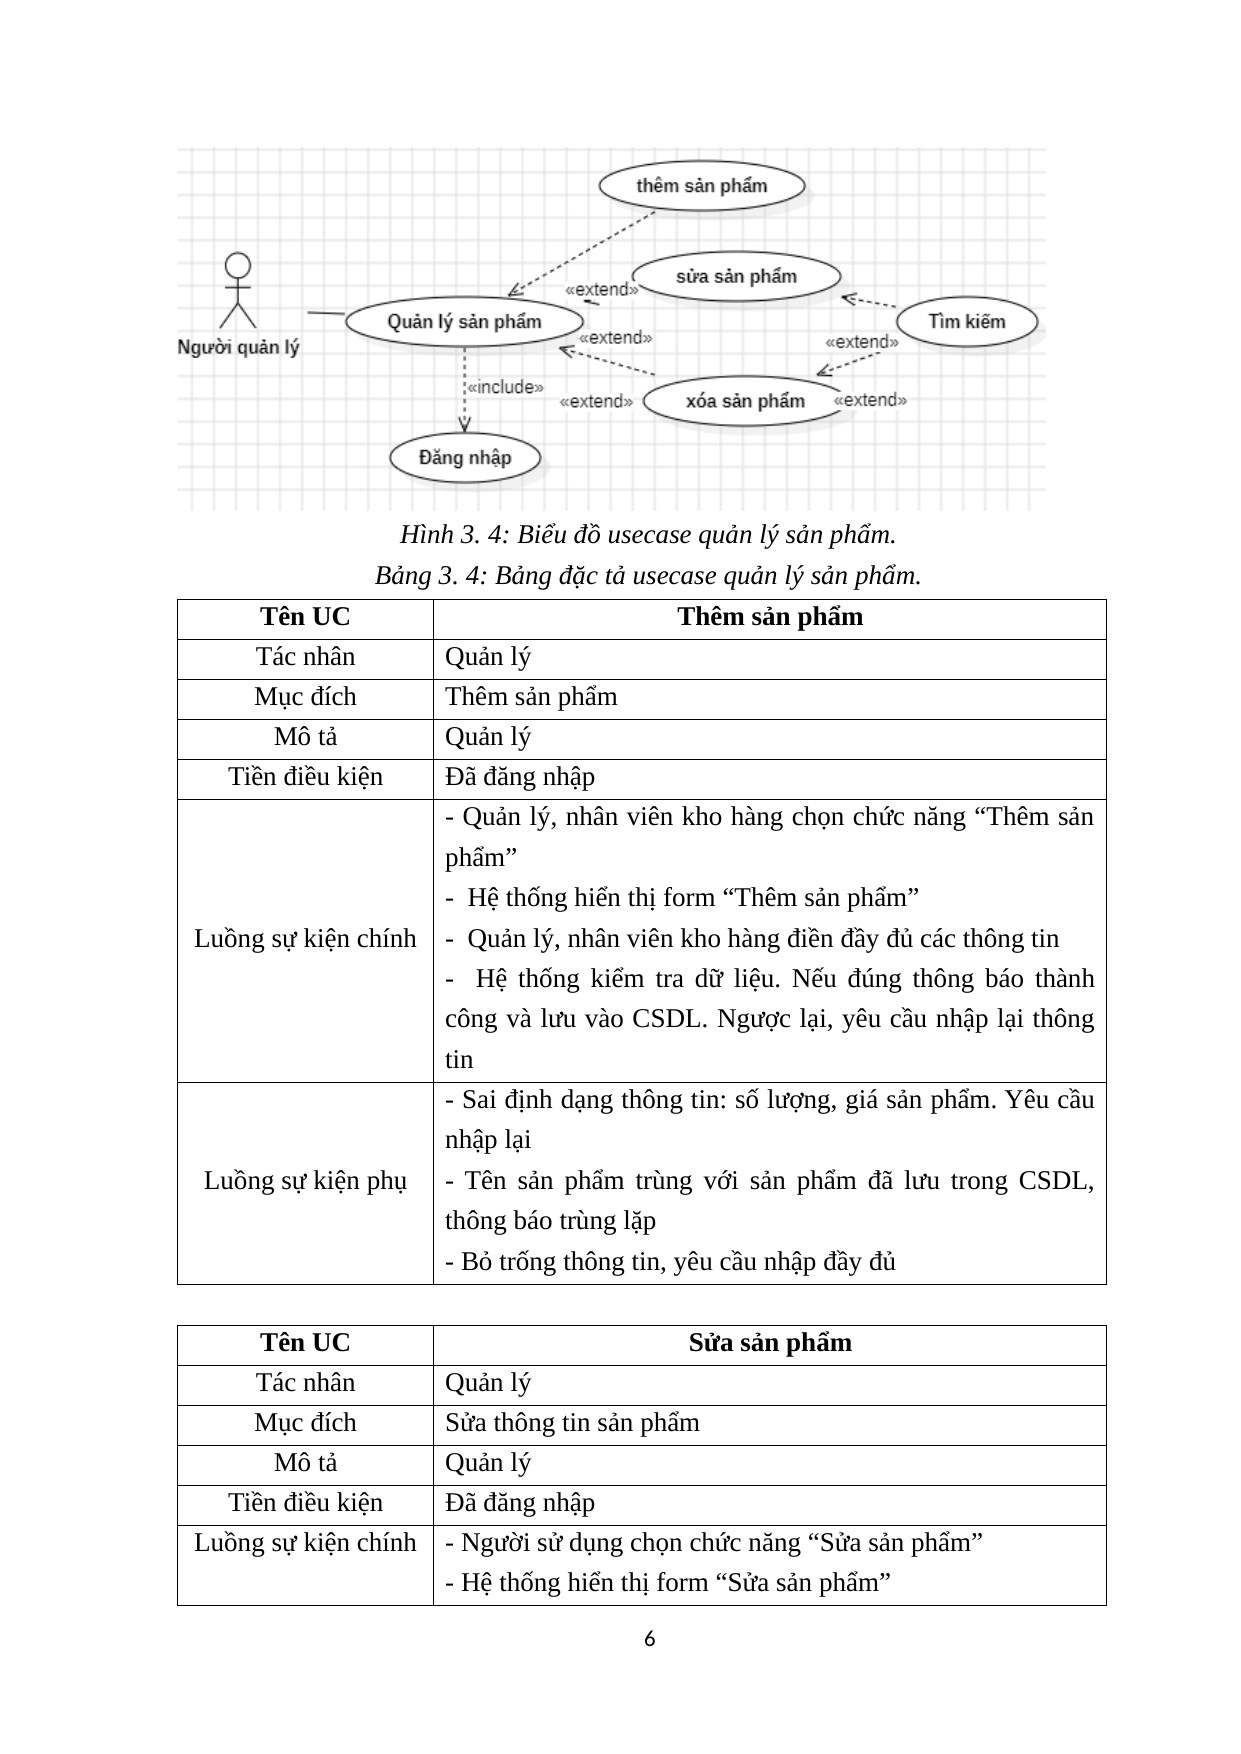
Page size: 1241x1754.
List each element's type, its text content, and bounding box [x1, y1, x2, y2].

table_cell Sửa thông tin sản phẩm [434, 1406, 1106, 1445]
table_cell Đã đăng nhập [434, 760, 1106, 799]
picture [177, 147, 1046, 511]
table_cell Tiền điều kiện [178, 1486, 433, 1525]
table_cell Luồng sự kiện phụ [178, 1083, 433, 1283]
table_cell Quản lý [434, 1366, 1106, 1405]
table_cell Mô tả [178, 1446, 433, 1485]
table_cell - Quản lý, nhân viên kho hàng chọn chức năng “Thêm sản phẩm” - Hệ thống hiển thị form “Thêm sản phẩm” - Quản lý, nhân viên kho hàng điền đầy đủ các thông tin - Hệ thống kiểm tra dữ liệu. Nếu đúng thông báo thành công và lưu vào CSDL. Ngược lại, yêu cầu nhập lại thông tin [434, 800, 1106, 1082]
table_cell Đã đăng nhập [434, 1486, 1106, 1525]
table_cell Quản lý [434, 720, 1106, 759]
table_cell Quản lý [434, 1446, 1106, 1485]
table_cell Thêm sản phẩm [434, 680, 1106, 719]
table_cell Luồng sự kiện chính [178, 1526, 433, 1605]
table_cell Luồng sự kiện chính [178, 800, 433, 1082]
table_cell Tác nhân [178, 1366, 433, 1405]
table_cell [434, 1526, 1106, 1605]
table_cell Mô tả [178, 720, 433, 759]
table_cell Mục đích [178, 680, 433, 719]
table_header Tên UC [178, 600, 433, 639]
table_cell Mục đích [178, 1406, 433, 1445]
table_cell Tiền điều kiện [178, 760, 433, 799]
table_cell - Sai định dạng thông tin: số lượng, giá sản phẩm. Yêu cầu nhập lại - Tên sản phẩm trùng với sản phẩm đã lưu trong CSDL, thông báo trùng lặp - Bỏ trống thông tin, yêu cầu nhập đầy đủ [434, 1083, 1106, 1283]
table_cell Tác nhân [178, 640, 433, 679]
table_header Sửa sản phẩm [434, 1326, 1106, 1365]
table_header Thêm sản phẩm [434, 600, 1106, 639]
table_cell Quản lý [434, 640, 1106, 679]
table_header Tên UC [178, 1326, 433, 1365]
